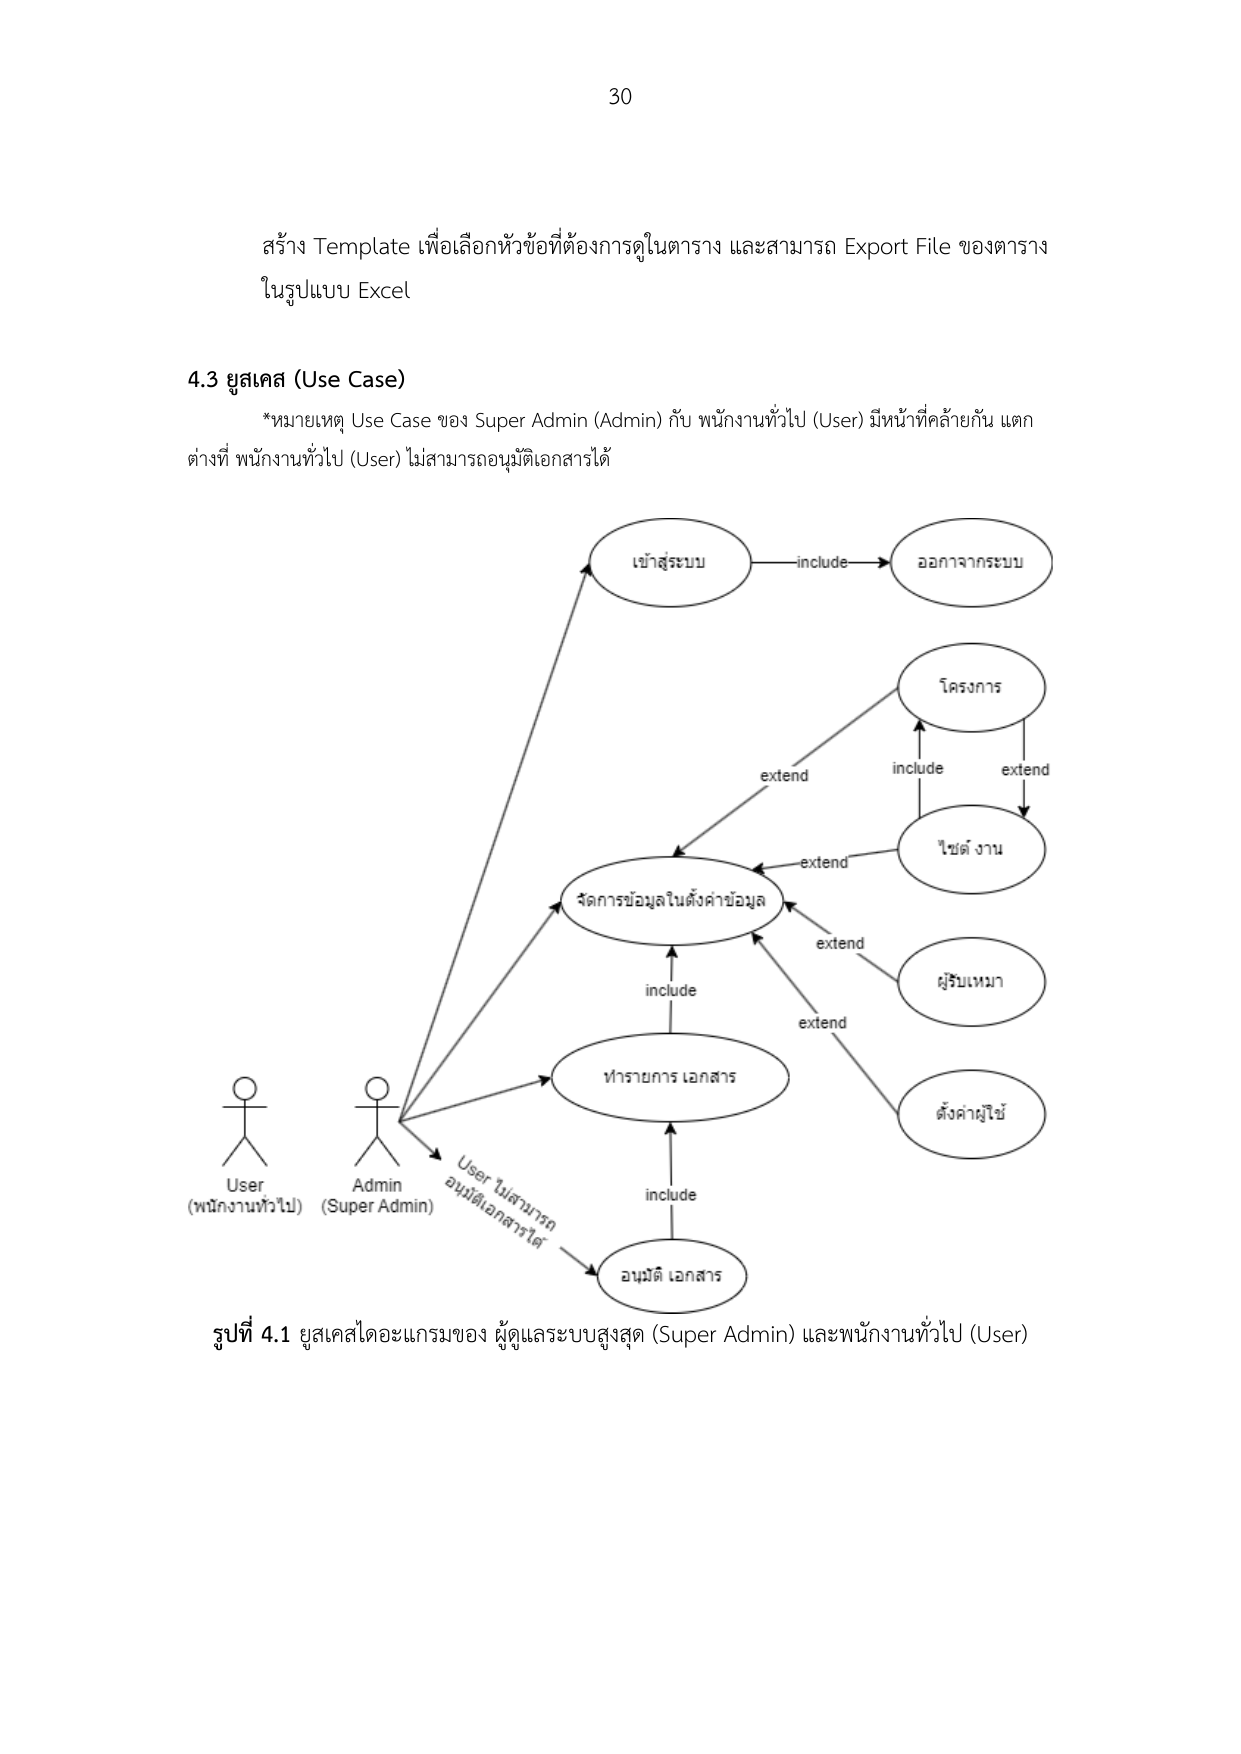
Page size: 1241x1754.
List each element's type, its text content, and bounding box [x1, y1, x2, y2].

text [187, 225, 1053, 314]
picture [187, 518, 1053, 1314]
text 4.3 ยูสเคส (Use Case) [187, 358, 1053, 402]
text *หมายเหตุ Use Case ของ Super Admin (Admin) กับ พนักงานทั่วไป (User) มีหน้าที่คล้ายกัน แตกต่างที่ พนักงานทั่วไป (User) ไม่สามารถอนุมัติเอกสารได้ [187, 402, 1053, 480]
text รูปที่ 4.1 ยูสเคสไดอะแกรมของ ผู้ดูแลระบบสูงสุด (Super Admin) และพนักงานทั่วไป (User) [187, 1314, 1053, 1358]
